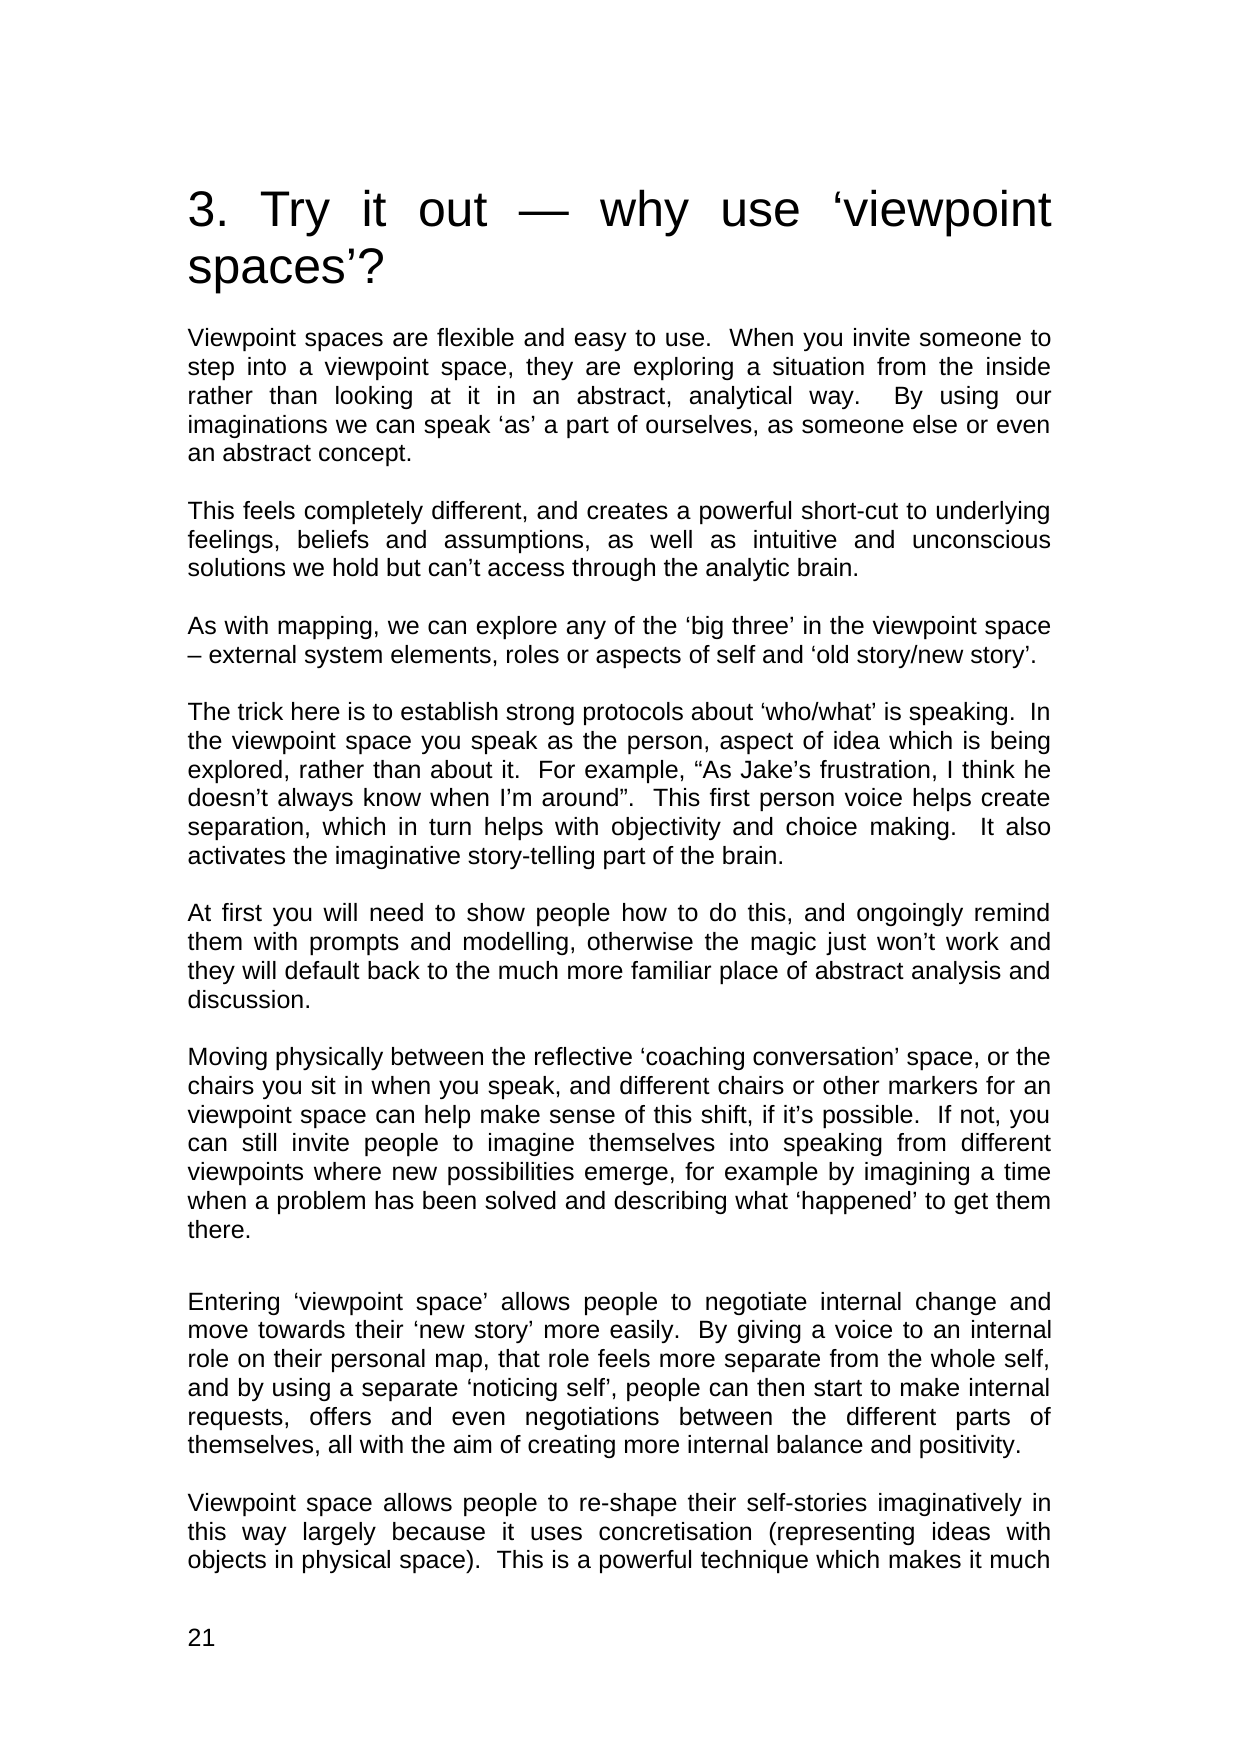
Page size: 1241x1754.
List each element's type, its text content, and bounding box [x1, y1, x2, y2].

text At first you will need to show people how to do this, and ongoingly remind them with prompts and modelling, otherwise the magic just won’t work and they will default back to the much more familiar place of abstract analysis and discussion. [187, 898, 1053, 1013]
text This feels completely different, and creates a powerful short-cut to underlying feelings, beliefs and assumptions, as well as intuitive and unconscious solutions we hold but can’t access through the analytic brain. [187, 496, 1053, 582]
text As with mapping, we can explore any of the ‘big three’ in the viewpoint space – external system elements, roles or aspects of self and ‘old story/new story’. [187, 611, 1053, 668]
text Entering ‘viewpoint space’ allows people to negotiate internal change and move towards their ‘new story’ more easily. By giving a voice to an internal role on their personal map, that role feels more separate from the whole self, and by using a separate ‘noticing self’, people can then start to make internal requests, offers and even negotiations between the different parts of themselves, all with the aim of creating more internal balance and positivity. [187, 1286, 1053, 1459]
text The trick here is to establish strong protocols about ‘who/what’ is speaking. In the viewpoint space you speak as the person, aspect of idea which is being explored, rather than about it. For example, “As Jake’s frustration, I think he doesn’t always know when I’m around”. This first person voice helps create separation, which in turn helps with objectivity and choice making. It also activates the imaginative story-telling part of the brain. [187, 697, 1053, 869]
text Viewpoint spaces are flexible and easy to use. When you invite someone to step into a viewpoint space, they are exploring a situation from the inside rather than looking at it in an abstract, analytical way. By using our imaginations we can speak ‘as’ a part of ourselves, as someone else or even an abstract concept. [187, 323, 1053, 467]
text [187, 1488, 1053, 1574]
text Moving physically between the reflective ‘coaching conversation’ space, or the chairs you sit in when you speak, and different chairs or other markers for an viewpoint space can help make sense of this shift, if it’s possible. If not, you can still invite people to imagine themselves into speaking from different viewpoints where new possibilities emerge, for example by imagining a time when a problem has been solved and describing what ‘happened’ to get them there. [187, 1042, 1053, 1243]
subtitle 3. Try it out — why use ‘viewpoint spaces’? [187, 179, 1053, 294]
